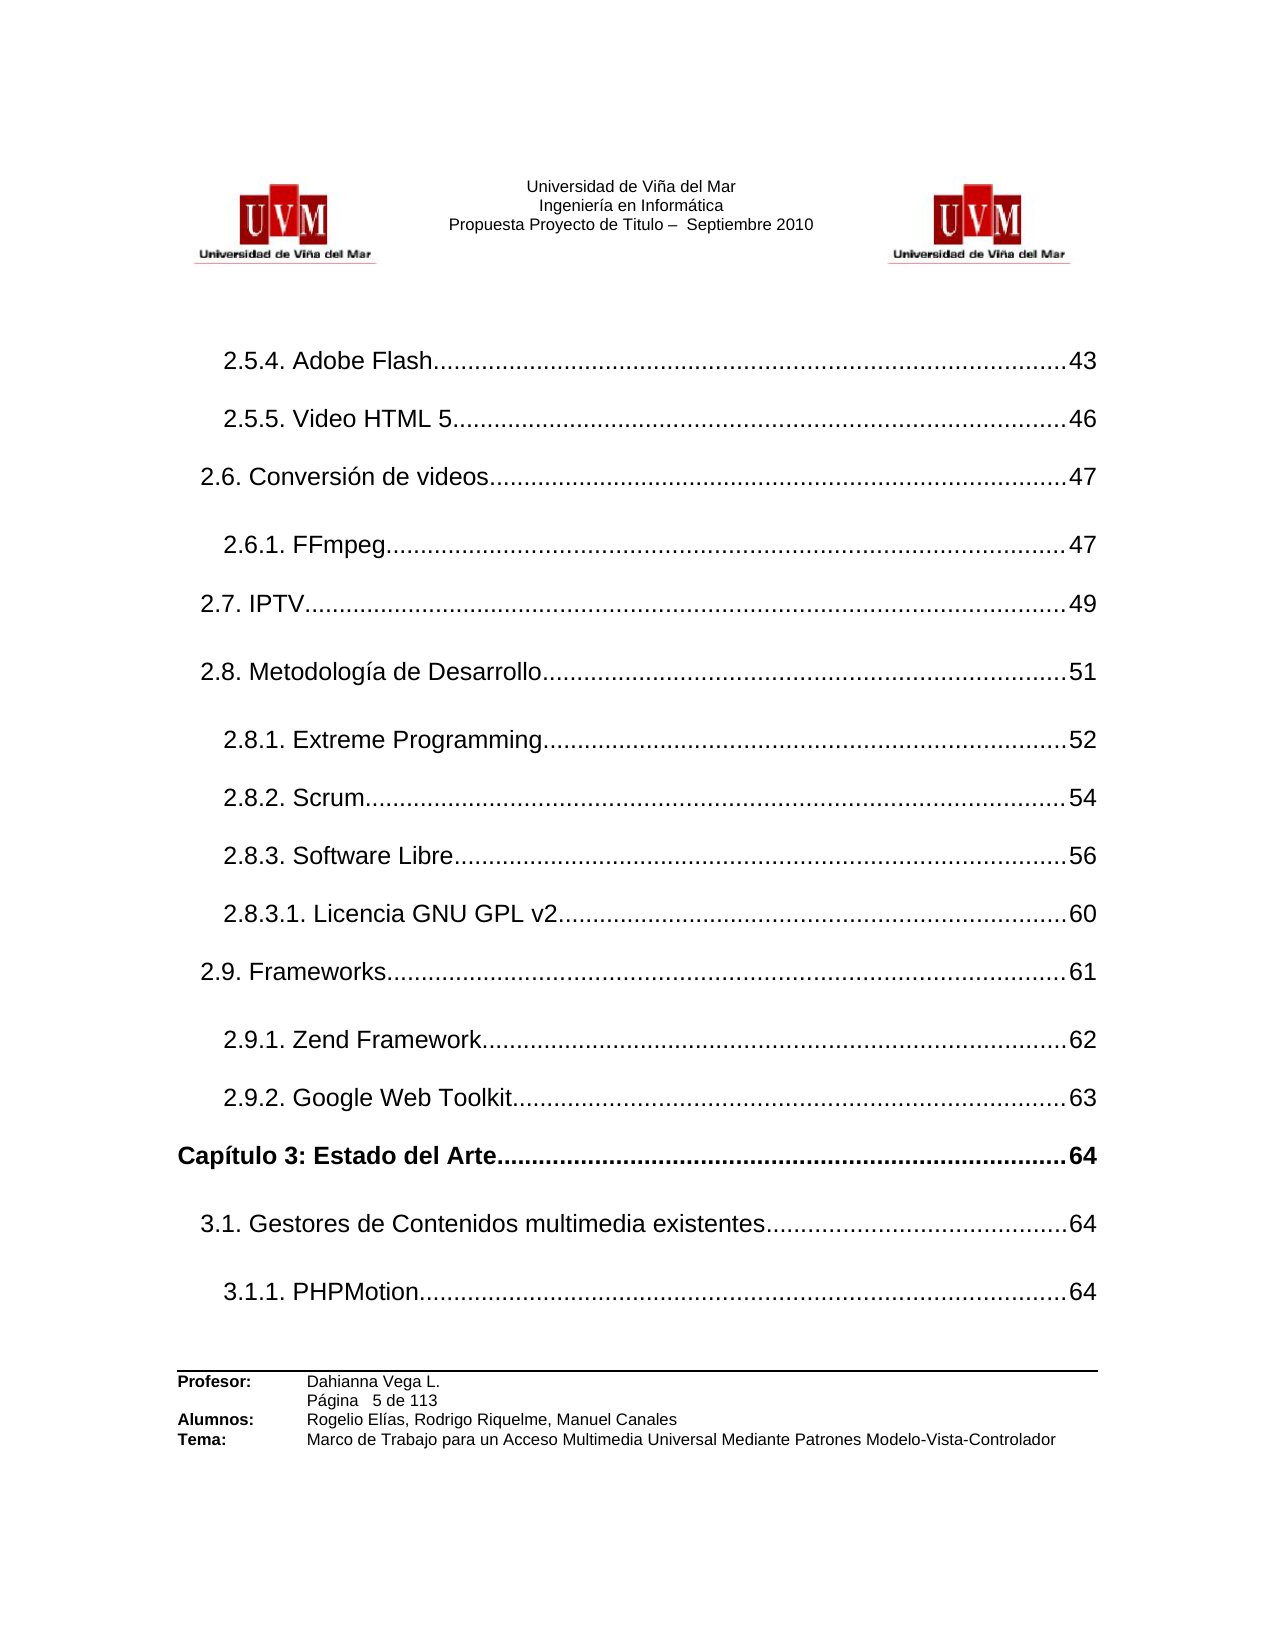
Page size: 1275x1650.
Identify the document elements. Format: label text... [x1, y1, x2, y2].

text 2.7. IPTV 49 [200, 588, 1098, 617]
text 3.1.1. PHPMotion 64 [223, 1277, 1098, 1306]
picture [177, 176, 390, 267]
text 2.8.3. Software Libre 56 [223, 841, 1098, 869]
text Capítulo 3: Estado del Arte 64 [177, 1141, 1098, 1170]
text 2.8.3.1. Licencia GNU GPL v2 60 [223, 899, 1098, 928]
text 2.9.2. Google Web Toolkit 63 [223, 1083, 1098, 1112]
text 2.9. Frameworks 61 [200, 957, 1098, 986]
text 2.5.4. Adobe Flash 43 [223, 346, 1098, 375]
text 2.6.1. FFmpeg 47 [223, 531, 1098, 559]
text 2.9.1. Zend Framework 62 [223, 1025, 1098, 1054]
text 2.5.5. Video HTML 5 46 [223, 404, 1098, 433]
text 2.8.2. Scrum 54 [223, 783, 1098, 812]
text 2.8. Metodología de Desarrollo 51 [200, 657, 1098, 685]
picture [871, 176, 1084, 267]
text 2.6. Conversión de videos 47 [200, 462, 1098, 491]
text 3.1. Gestores de Contenidos multimedia existentes 64 [200, 1209, 1098, 1238]
text 2.8.1. Extreme Programming 52 [223, 725, 1098, 753]
